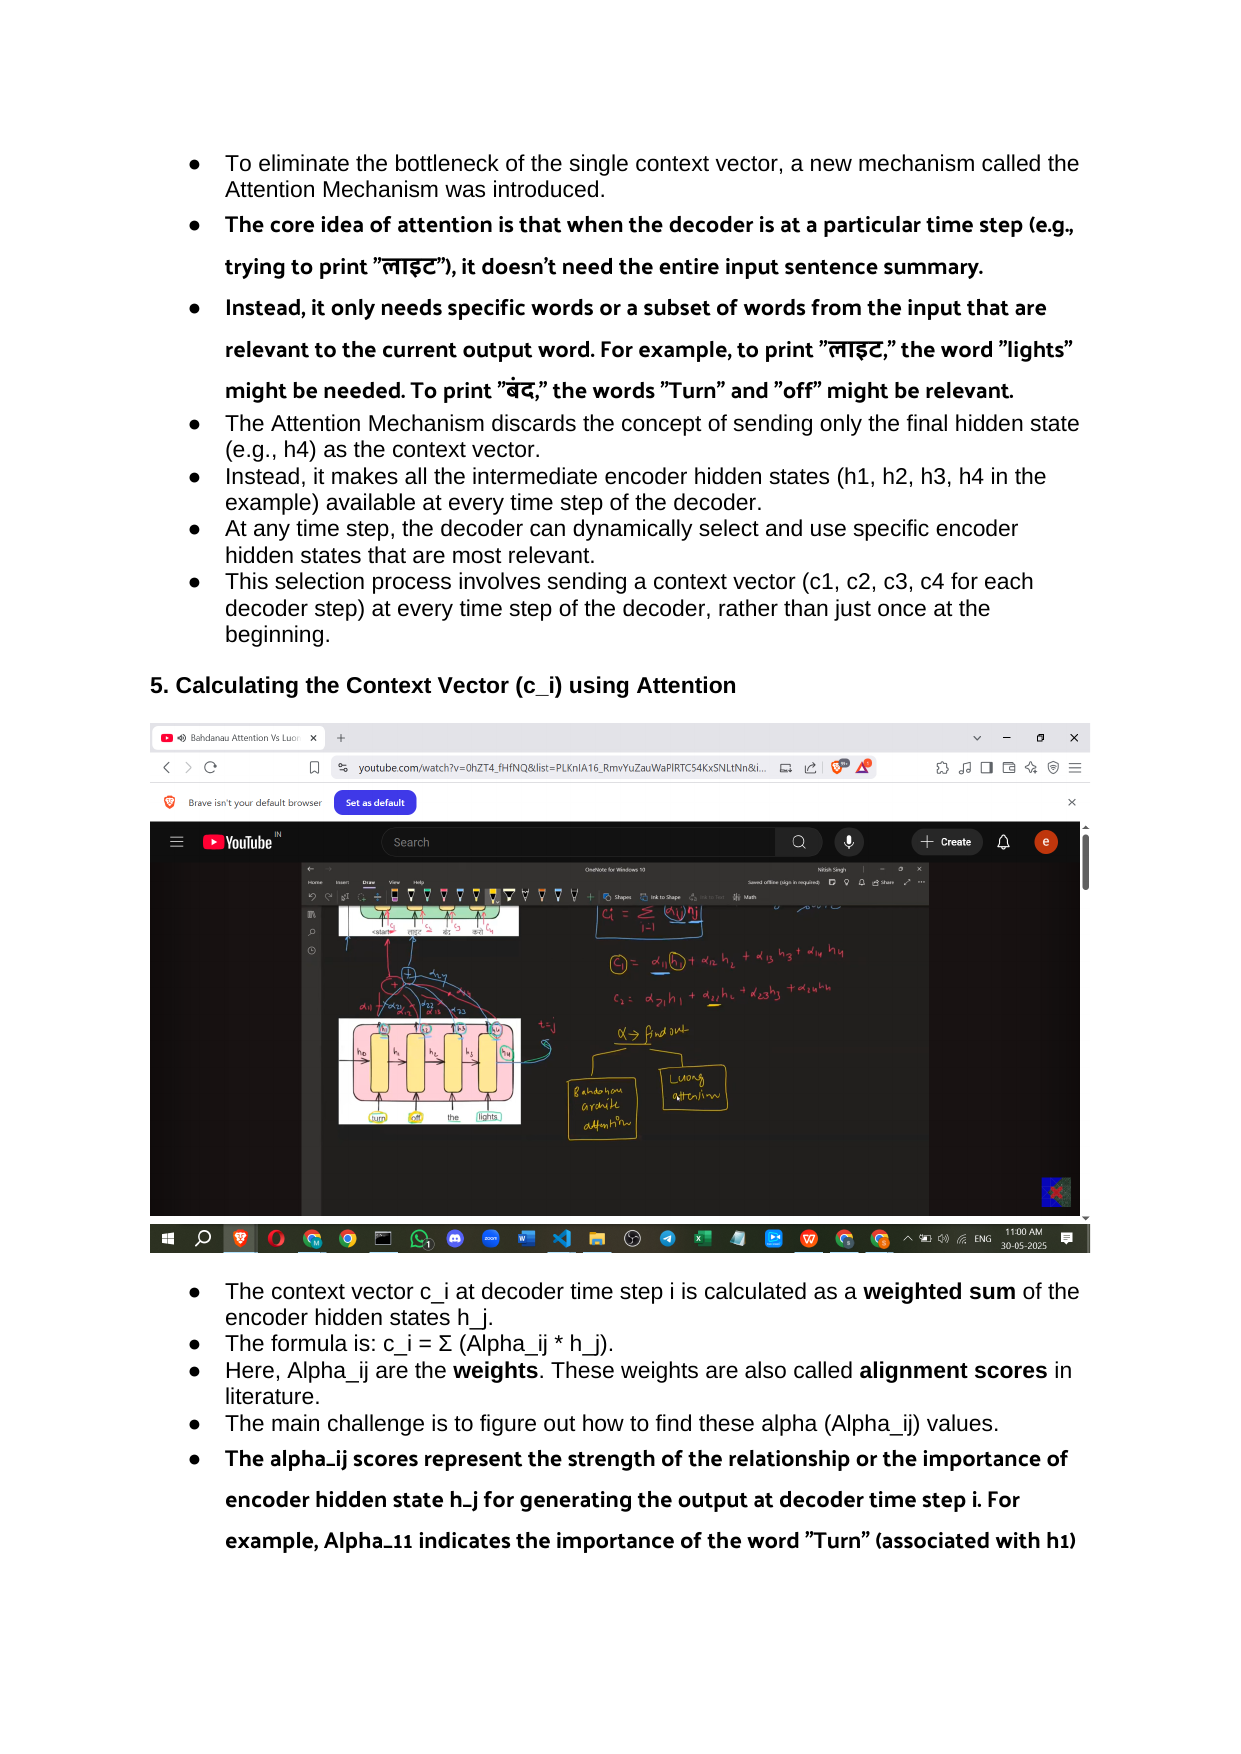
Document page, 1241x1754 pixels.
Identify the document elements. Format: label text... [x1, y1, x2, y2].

list The Attention Mechanism discards the concept of sending only the final hidden state (e.g., h4) as the context vector. [187, 410, 1090, 463]
list Instead, it only needs specific words or a subset of words from the input that are relevant to the current output word. For example, to print "लाइट," the word "lights" might be needed. To print "बंद," the words "Turn" and "off" might be relevant. [187, 286, 1090, 410]
list At any time step, the decoder can dynamically select and use specific encoder hidden states that are most relevant. [187, 515, 1090, 568]
picture [150, 723, 1091, 1253]
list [187, 1436, 1090, 1560]
list This selection process involves sending a context vector (c1, c2, c3, c4 for each decoder step) at every time step of the decoder, rather than just once at the beginning. [187, 568, 1090, 647]
list The formula is: c_i = Σ (Alpha_ij * h_j). [187, 1330, 1090, 1357]
list The context vector c_i at decoder time step i is calculated as a weighted sum of the encoder hidden states h_j. [187, 1278, 1090, 1330]
list To eliminate the bottleneck of the single context vector, a new mechanism called the Attention Mechanism was introduced. [187, 150, 1090, 203]
list Here, Alpha_ij are the weights. These weights are also called alignment scores in literature. [187, 1357, 1090, 1409]
list The core idea of attention is that when the decoder is at a particular time step (e.g., trying to print "लाइट"), it doesn't need the entire input sentence summary. [187, 203, 1090, 286]
list The main challenge is to figure out how to find these alpha (Alpha_ij) values. [187, 1409, 1090, 1436]
text 5. Calculating the Context Vector (c_i) using Attention [150, 672, 1090, 698]
list Instead, it makes all the intermediate encoder hidden states (h1, h2, h3, h4 in the example) available at every time step of the decoder. [187, 463, 1090, 515]
